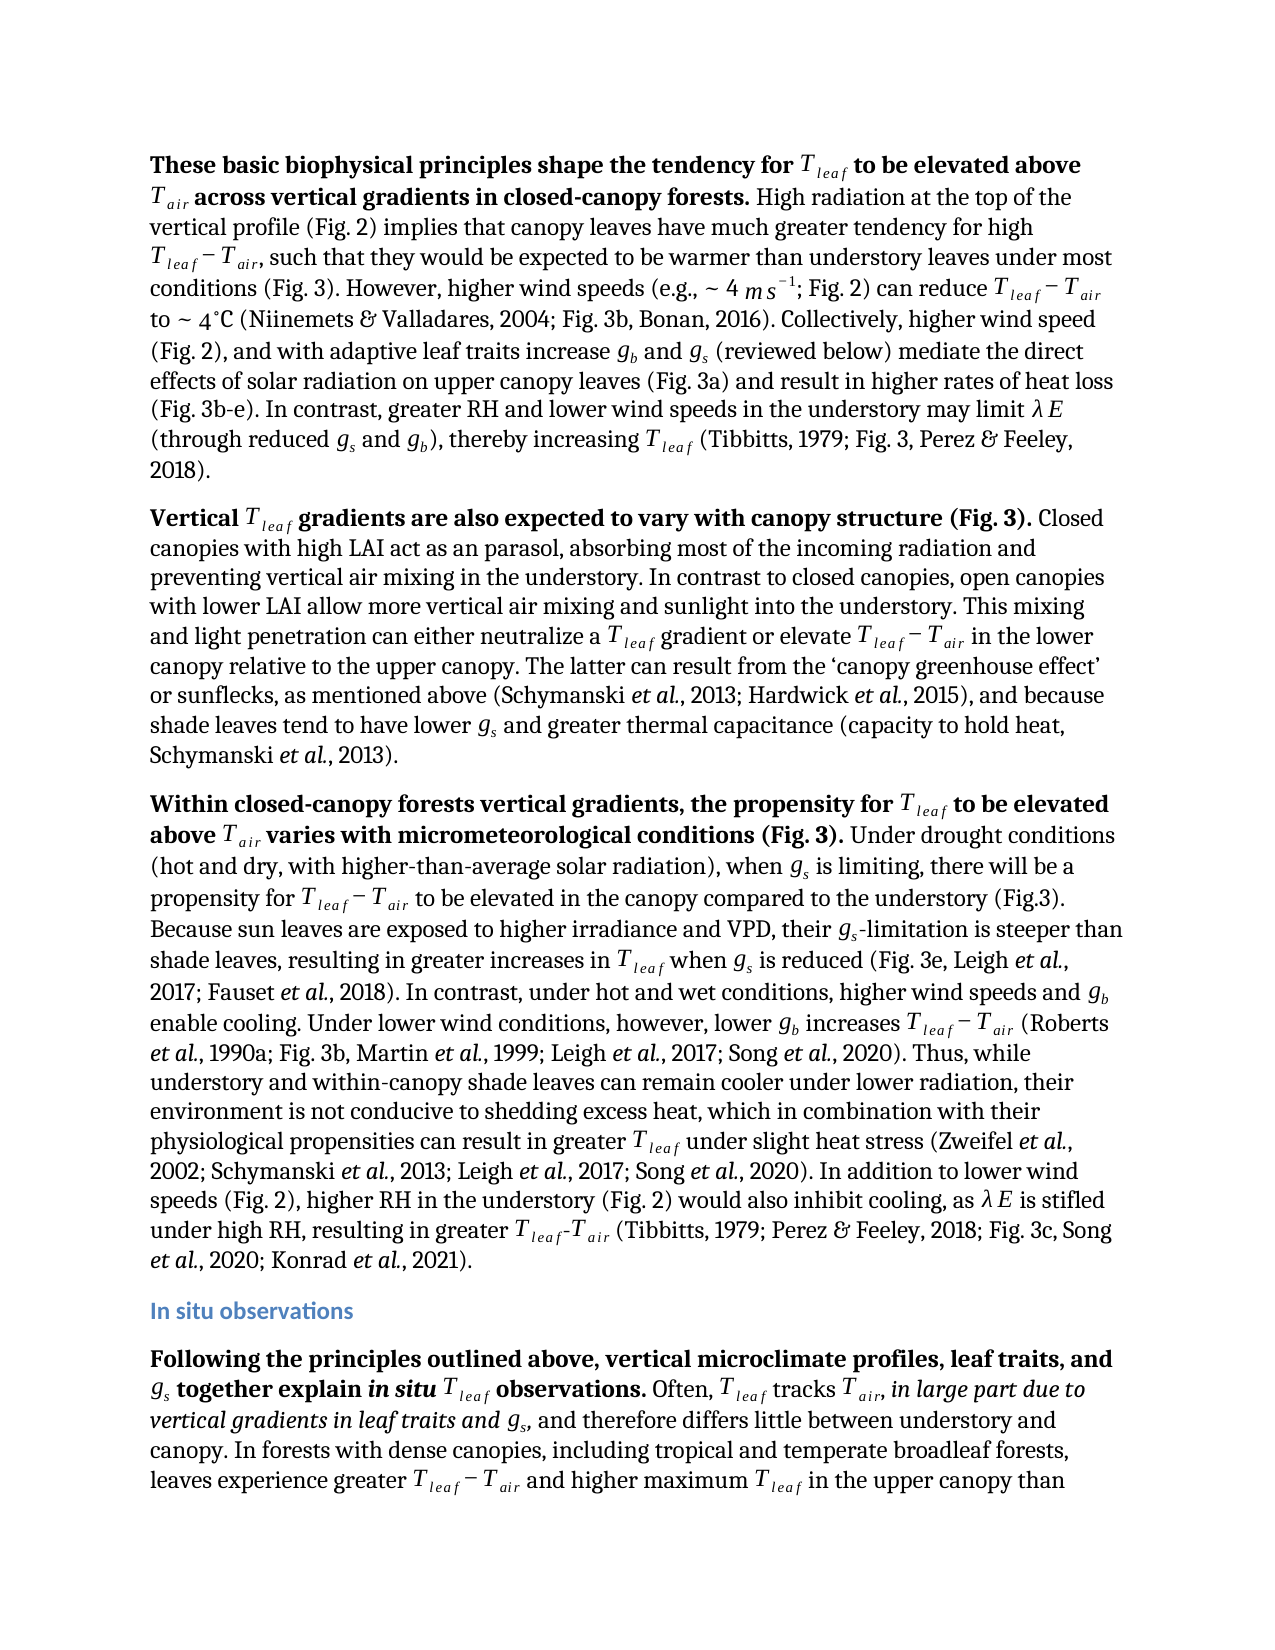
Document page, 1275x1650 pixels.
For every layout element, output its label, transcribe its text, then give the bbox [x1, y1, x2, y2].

text Vertical gradients are also expected to vary with canopy structure (Fig. 3). Closed canopies with high LAI act as an parasol, absorbing most of the incoming radiation and preventing vertical air mixing in the understory. In contrast to closed canopies, open canopies with lower LAI allow more vertical air mixing and sunlight into the understory. This mixing and light penetration can either neutralize a gradient or elevate in the lower canopy relative to the upper canopy. The latter can result from the ‘canopy greenhouse effect’ or sunflecks, as mentioned above (Schymanski et al., 2013; Hardwick et al., 2015), and because shade leaves tend to have lower and greater thermal capacitance (capacity to hold heat, Schymanski et al., 2013). [150, 503, 1125, 769]
text These basic biophysical principles shape the tendency for to be elevated above across vertical gradients in closed-canopy forests. High radiation at the top of the vertical profile (Fig. 2) implies that canopy leaves have much greater tendency for high , such that they would be expected to be warmer than understory leaves under most conditions (Fig. 3). However, higher wind speeds (e.g., ~ 4 ; Fig. 2) can reduce to ~ C (Niinemets & Valladares, 2004; Fig. 3b, Bonan, 2016). Collectively, higher wind speed (Fig. 2), and with adaptive leaf traits increase and (reviewed below) mediate the direct effects of solar radiation on upper canopy leaves (Fig. 3a) and result in higher rates of heat loss (Fig. 3b-e). In contrast, greater RH and lower wind speeds in the understory may limit (through reduced and ), thereby increasing (Tibbitts, 1979; Fig. 3, Perez & Feeley, 2018). [150, 150, 1125, 484]
subtitle In situ observations [150, 1295, 1125, 1326]
text Within closed-canopy forests vertical gradients, the propensity for to be elevated above varies with micrometeorological conditions (Fig. 3). Under drought conditions (hot and dry, with higher-than-average solar radiation), when is limiting, there will be a propensity for to be elevated in the canopy compared to the understory (Fig.3). Because sun leaves are exposed to higher irradiance and VPD, their -limitation is steeper than shade leaves, resulting in greater increases in when is reduced (Fig. 3e, Leigh et al., 2017; Fauset et al., 2018). In contrast, under hot and wet conditions, higher wind speeds and enable cooling. Under lower wind conditions, however, lower increases (Roberts et al., 1990a; Fig. 3b, Martin et al., 1999; Leigh et al., 2017; Song et al., 2020). Thus, while understory and within-canopy shade leaves can remain cooler under lower radiation, their environment is not conducive to shedding excess heat, which in combination with their physiological propensities can result in greater under slight heat stress (Zweifel et al., 2002; Schymanski et al., 2013; Leigh et al., 2017; Song et al., 2020). In addition to lower wind speeds (Fig. 2), higher RH in the understory (Fig. 2) would also inhibit cooling, as is stifled under high RH, resulting in greater - (Tibbitts, 1979; Perez & Feeley, 2018; Fig. 3c, Song et al., 2020; Konrad et al., 2021). [150, 788, 1125, 1274]
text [150, 1344, 1125, 1496]
